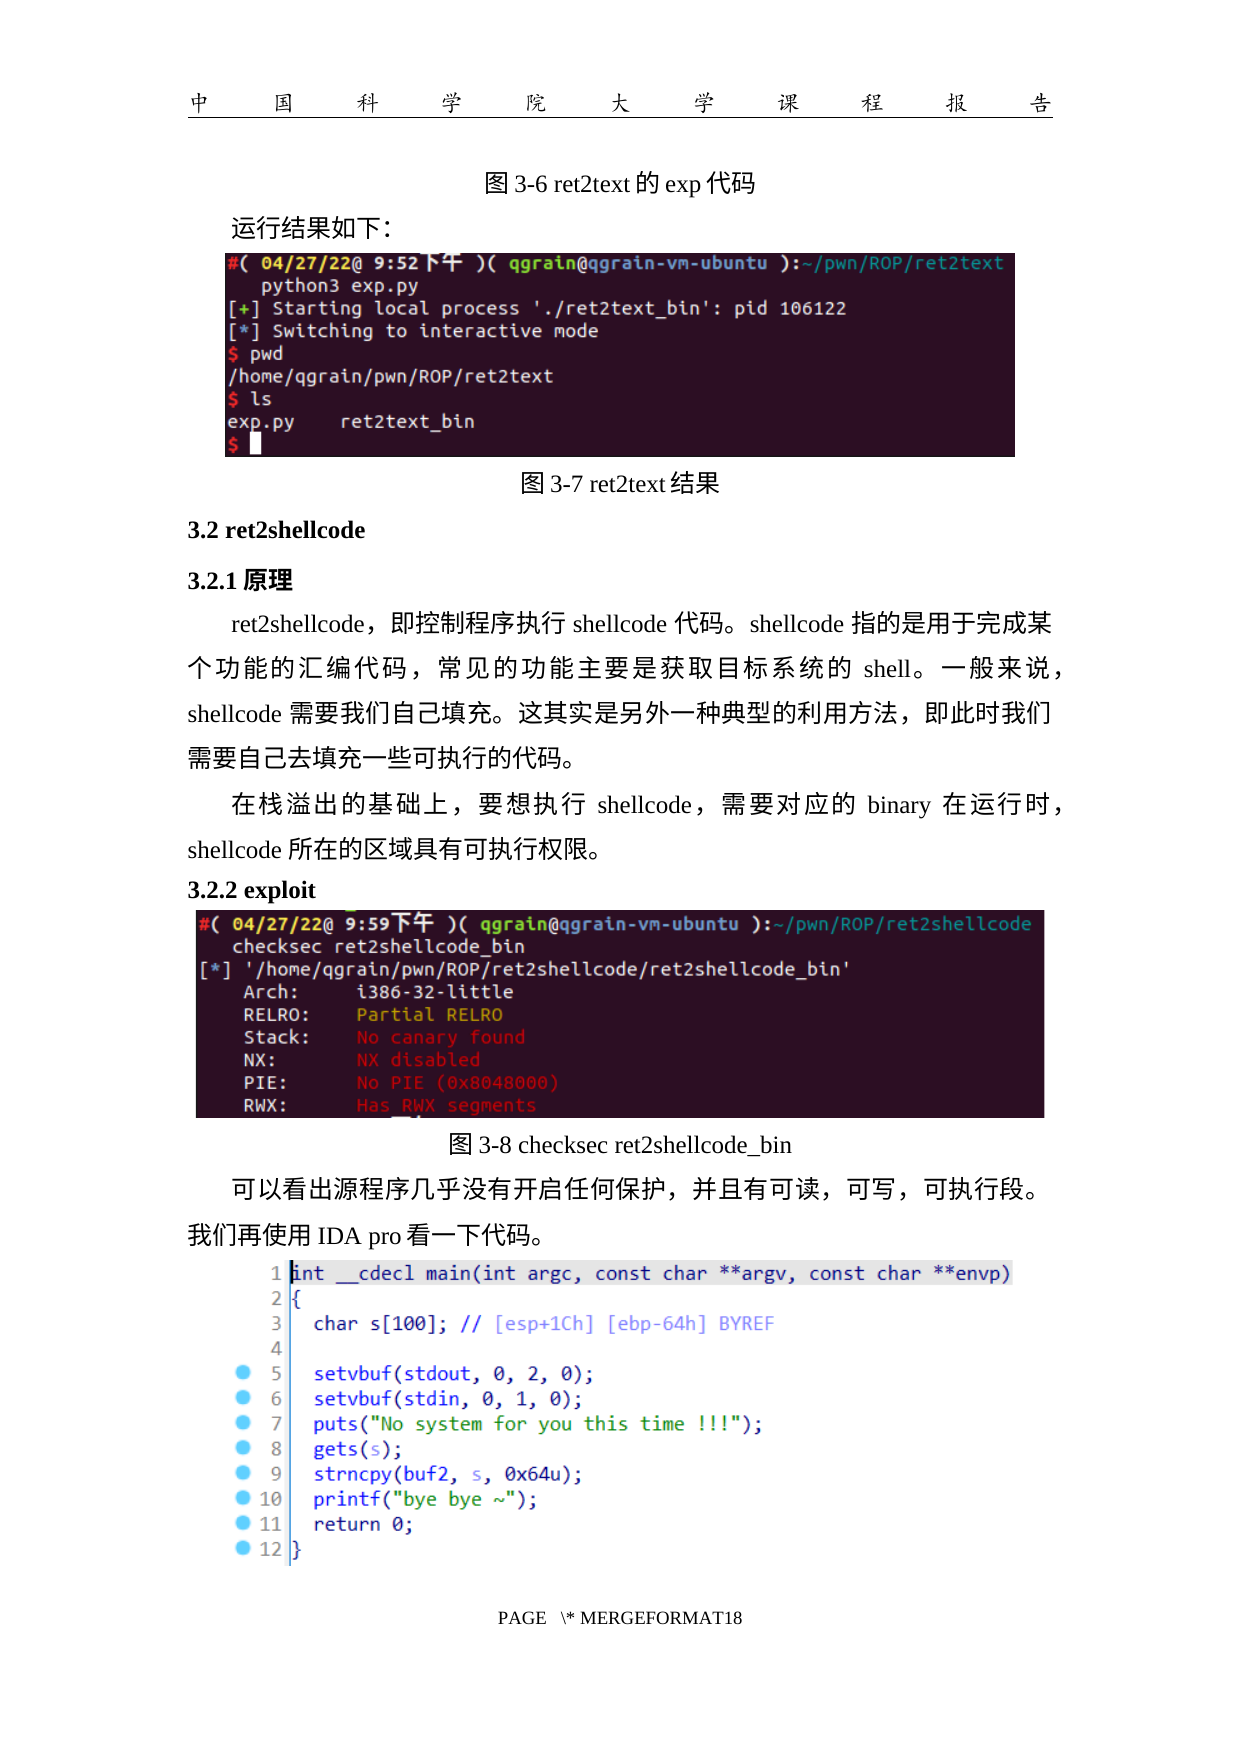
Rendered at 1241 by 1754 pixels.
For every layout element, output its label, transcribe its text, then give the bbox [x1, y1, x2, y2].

text 运行结果如下： [187, 208, 1053, 245]
text ret2shellcode，即控制程序执行 shellcode 代码。shellcode 指的是用于完成某个功能的汇编代码，常见的功能主要是获取目标系统的 shell。一般来说，shellcode 需要我们自己填充。这其实是另外一种典型的利用方法，即此时我们需要自己去填充一些可执行的代码。 [187, 603, 1053, 775]
text 图3-6 ret2text的exp代码 [187, 163, 1053, 199]
text 图3-8 checksec ret2shellcode_bin [187, 1124, 1053, 1161]
picture [195, 910, 1045, 1118]
text 可以看出源程序几乎没有开启任何保护，并且有可读，可写，可执行段。我们再使用IDA pro看一下代码。 [187, 1170, 1053, 1251]
text 图3-7 ret2text结果 [187, 463, 1053, 500]
subtitle 3.2.1 原理 [187, 561, 1053, 597]
text 在栈溢出的基础上，要想执行 shellcode，需要对应的 binary 在运行时，shellcode 所在的区域具有可执行权限。 [187, 784, 1053, 866]
subtitle 3.2 ret2shellcode [187, 515, 1053, 544]
picture [227, 1260, 1013, 1566]
picture [225, 253, 1015, 457]
subtitle 3.2.2 exploit [187, 875, 1053, 904]
